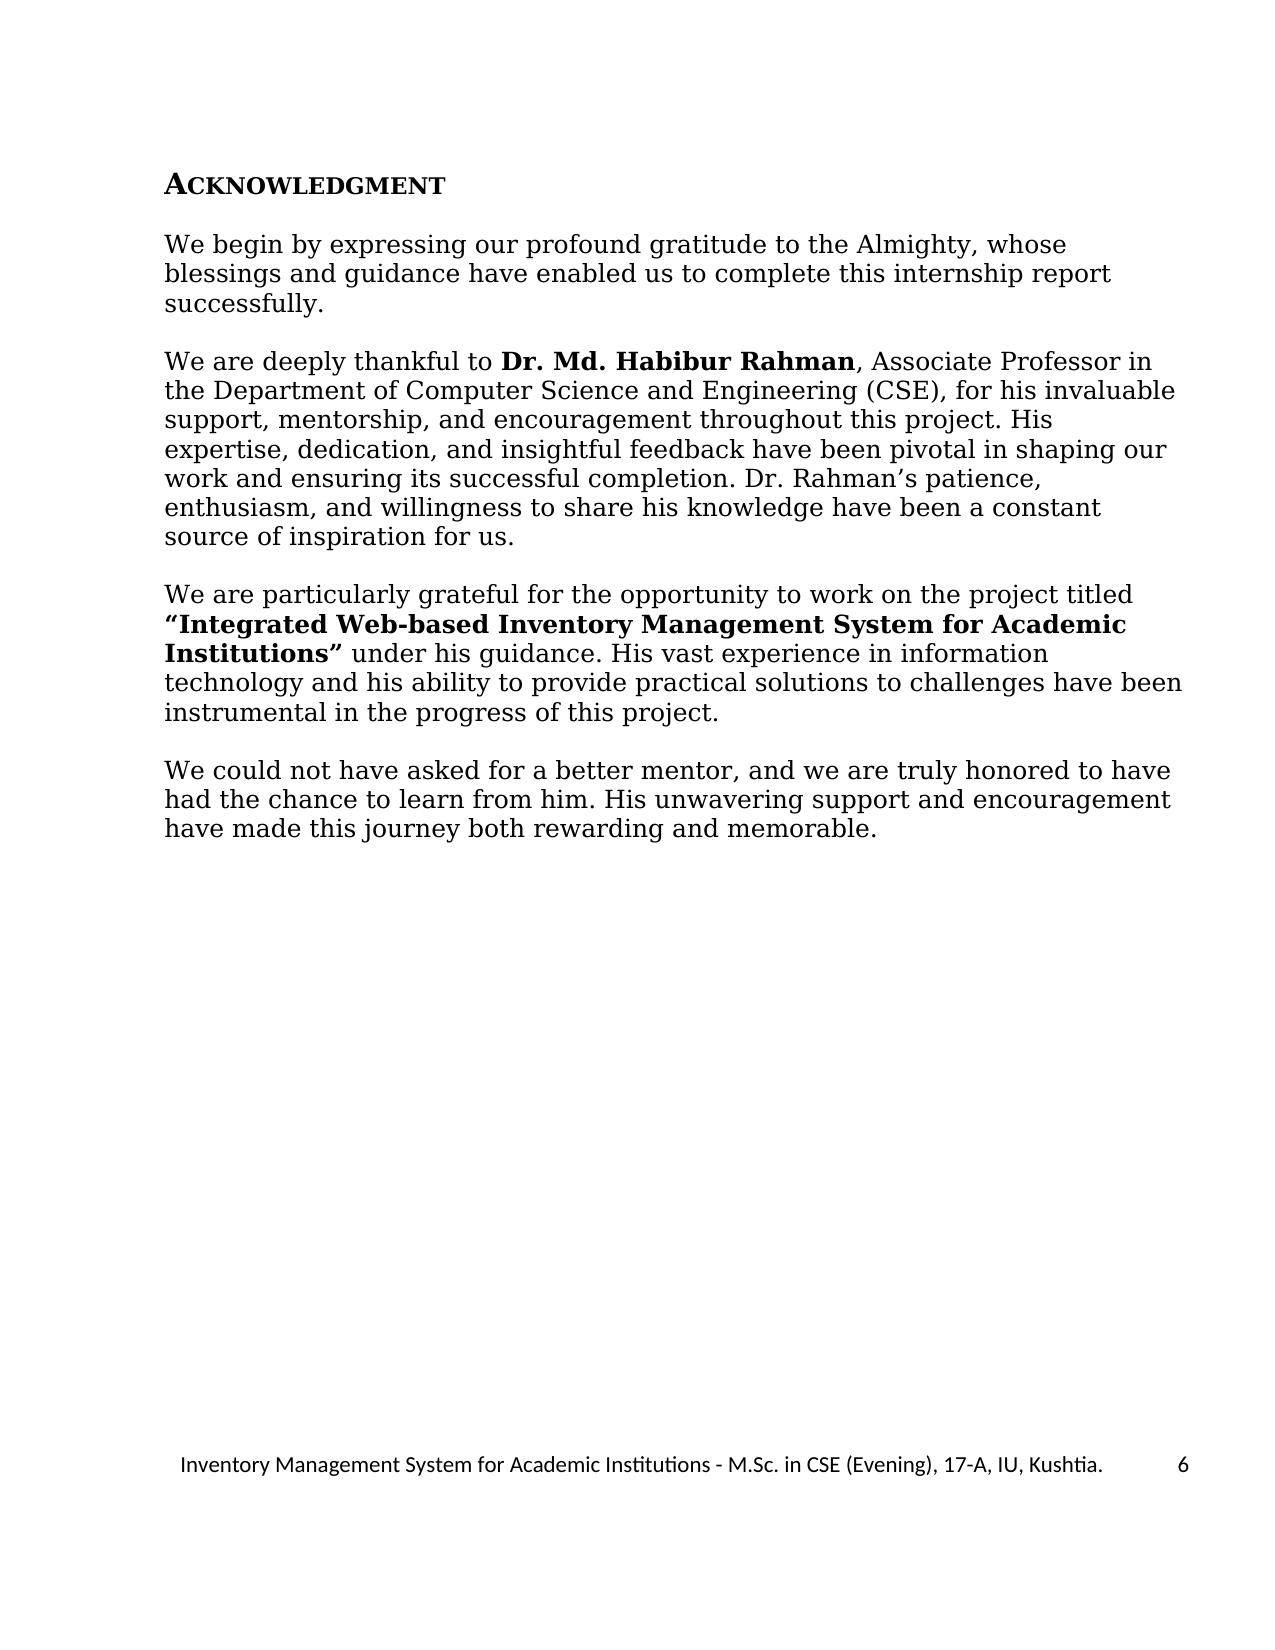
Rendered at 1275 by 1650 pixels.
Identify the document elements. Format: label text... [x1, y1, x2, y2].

text We are deeply thankful to Dr. Md. Habibur Rahman, Associate Professor in the Department of Computer Science and Engineering (CSE), for his invaluable support, mentorship, and encouragement throughout this project. His expertise, dedication, and insightful feedback have been pivotal in shaping our work and ensuring its successful completion. Dr. Rahman’s patience, enthusiasm, and willingness to share his knowledge have been a constant source of inspiration for us. [164, 347, 1186, 552]
text We begin by expressing our profound gratitude to the Almighty, whose blessings and guidance have enabled us to complete this internship report successfully. [164, 231, 1186, 318]
text We could not have asked for a better mentor, and we are truly honored to have had the chance to learn from him. His unwavering support and encouragement have made this journey both rewarding and memorable. [164, 756, 1186, 844]
text ACKNOWLEDGMENT [164, 167, 1188, 201]
text We are particularly grateful for the opportunity to work on the project titled “Integrated Web-based Inventory Management System for Academic Institutions” under his guidance. His vast experience in information technology and his ability to provide practical solutions to challenges have been instrumental in the progress of this project. [164, 581, 1186, 727]
